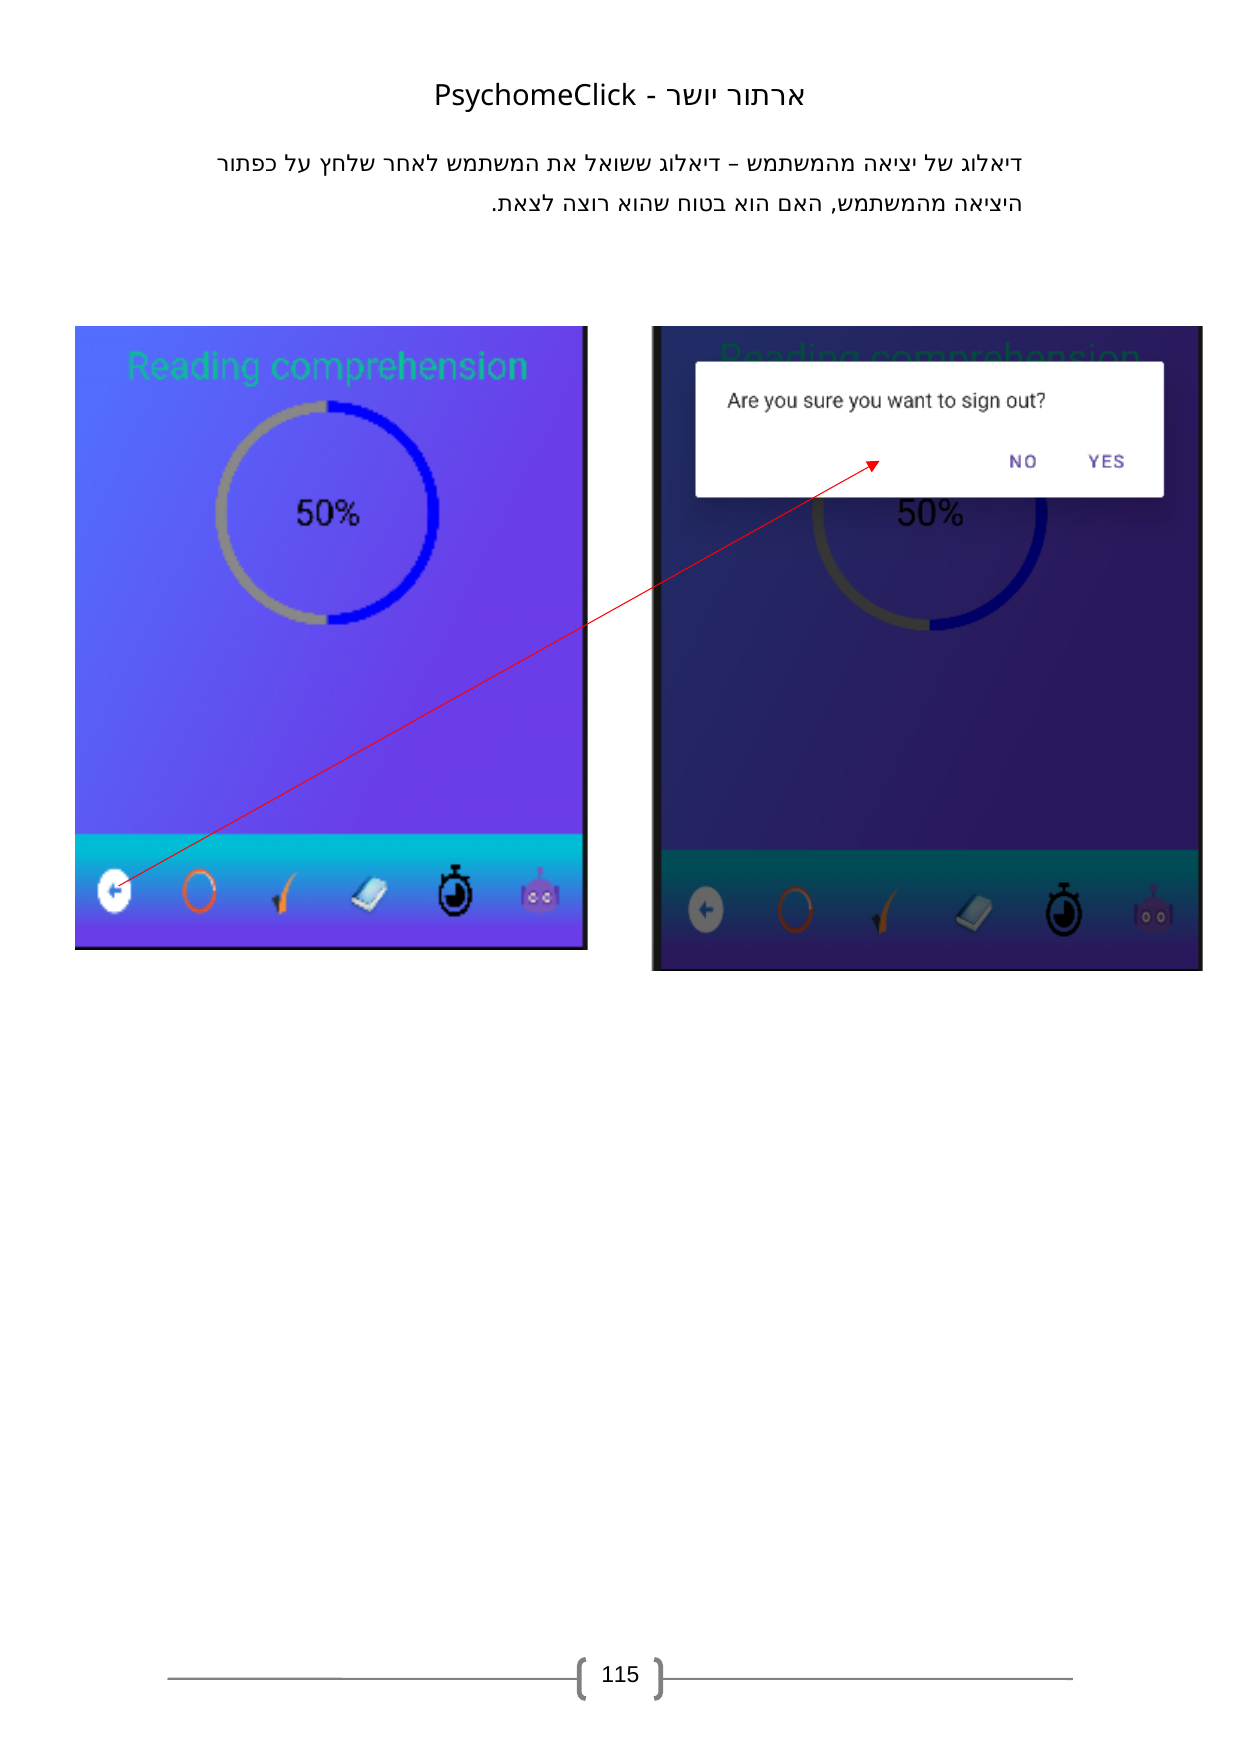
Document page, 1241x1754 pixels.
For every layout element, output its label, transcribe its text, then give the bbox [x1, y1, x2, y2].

text דיאלוג של יציאה מהמשתמש – דיאלוג ששואל את המשתמש לאחר שלחץ על כפתור היציאה מהמשתמש, האם הוא בטוח שהוא רוצה לצאת. [187, 150, 1023, 217]
picture [75, 625, 588, 950]
picture [651, 326, 1203, 971]
picture [75, 326, 588, 859]
